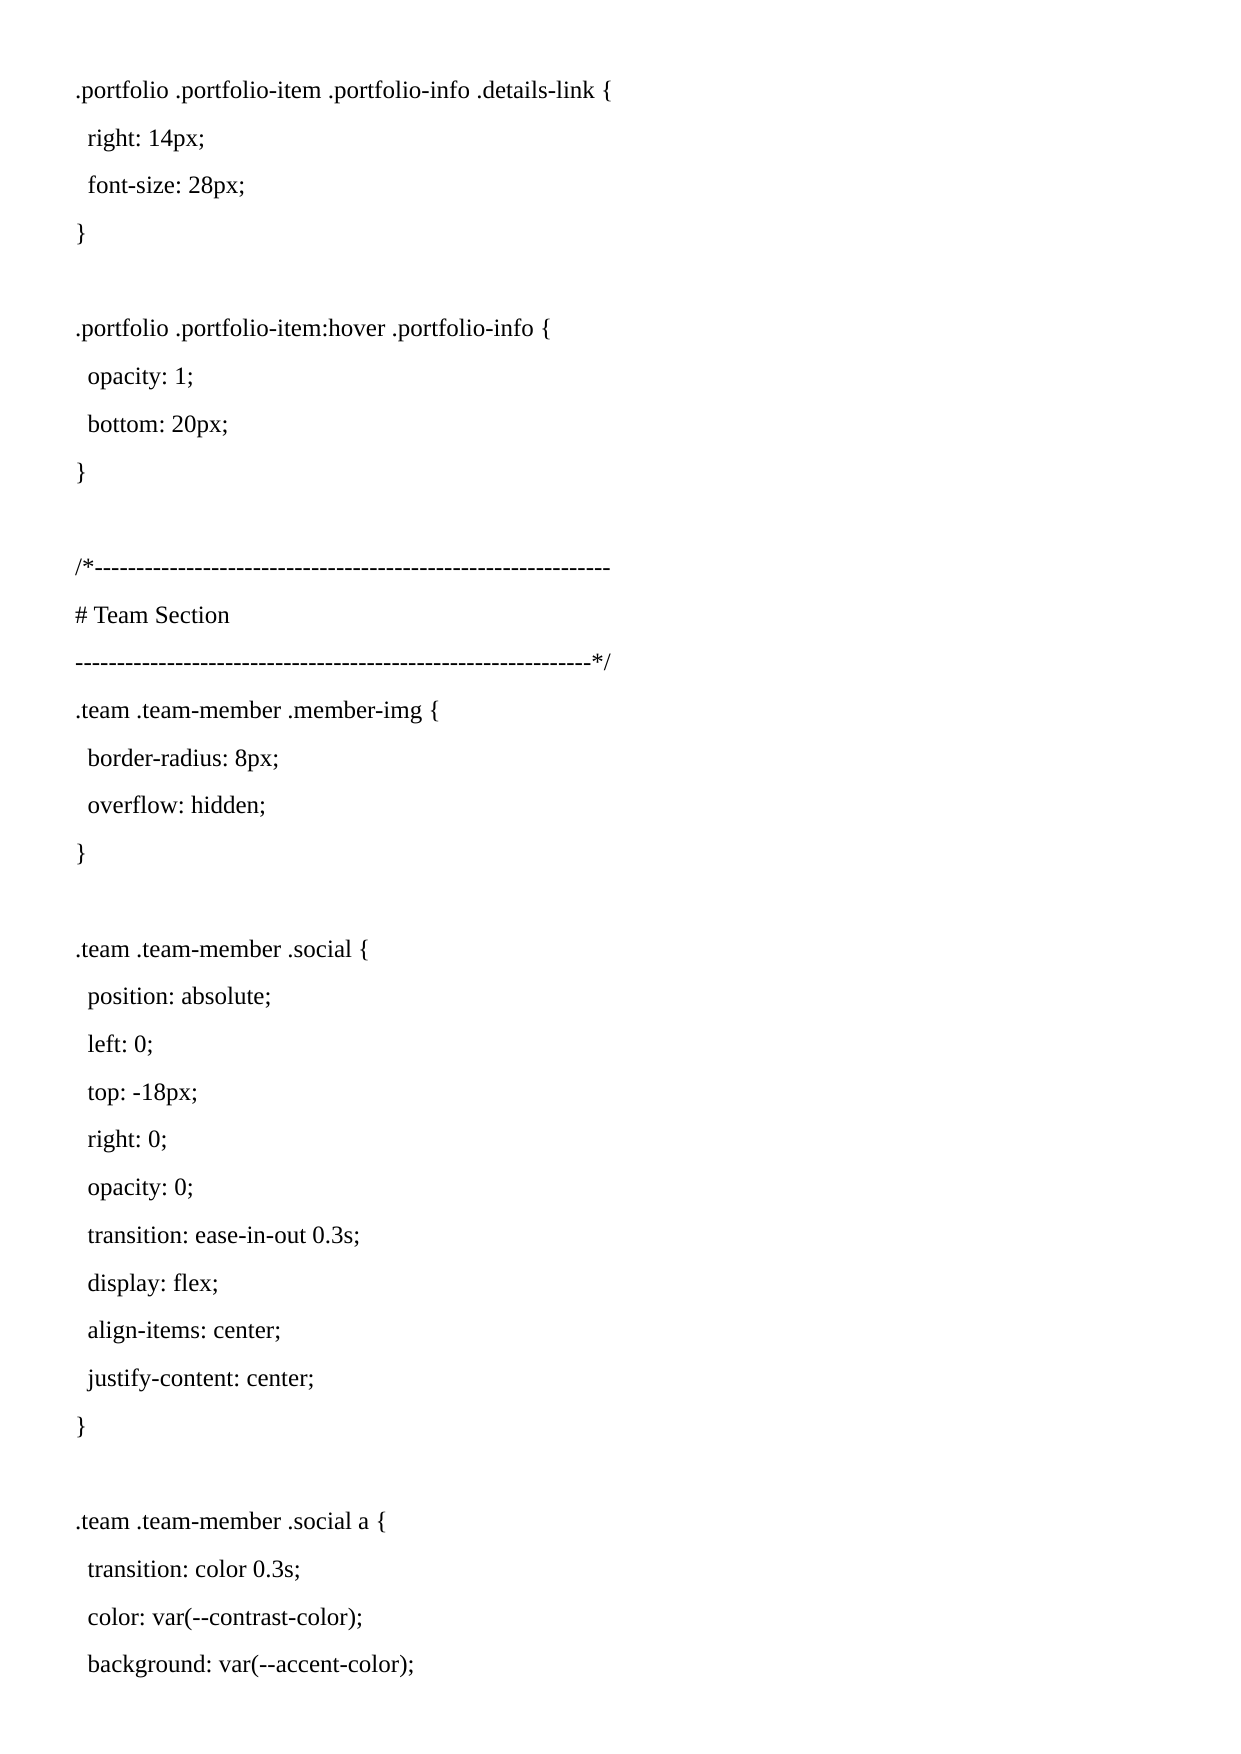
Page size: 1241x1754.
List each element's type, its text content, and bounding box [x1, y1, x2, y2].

text .portfolio .portfolio-item .portfolio-info .details-link { [75, 75, 1165, 104]
text .team .team-member .member-img { [75, 695, 1165, 724]
text .team .team-member .social { [75, 934, 1165, 962]
text } [75, 218, 1165, 247]
text justify-content: center; [75, 1363, 1165, 1392]
text # Team Section [75, 600, 1165, 628]
text .portfolio .portfolio-item:hover .portfolio-info { [75, 313, 1165, 342]
text transition: ease-in-out 0.3s; [75, 1220, 1165, 1249]
text align-items: center; [75, 1315, 1165, 1344]
text border-radius: 8px; [75, 743, 1165, 772]
text color: var(--contrast-color); [75, 1602, 1165, 1630]
text /*-------------------------------------------------------------- [75, 552, 1165, 581]
text --------------------------------------------------------------*/ [75, 647, 1165, 676]
text background: var(--accent-color); [75, 1649, 1165, 1678]
text opacity: 1; [75, 361, 1165, 390]
text } [75, 457, 1165, 485]
text opacity: 0; [75, 1172, 1165, 1201]
text overflow: hidden; [75, 791, 1165, 819]
text font-size: 28px; [75, 170, 1165, 199]
text right: 0; [75, 1124, 1165, 1153]
text position: absolute; [75, 981, 1165, 1010]
text .team .team-member .social a { [75, 1506, 1165, 1535]
text right: 14px; [75, 123, 1165, 151]
text bottom: 20px; [75, 409, 1165, 438]
text } [75, 838, 1165, 867]
text left: 0; [75, 1029, 1165, 1058]
text transition: color 0.3s; [75, 1554, 1165, 1583]
text } [75, 1411, 1165, 1439]
text display: flex; [75, 1268, 1165, 1296]
text top: -18px; [75, 1077, 1165, 1106]
